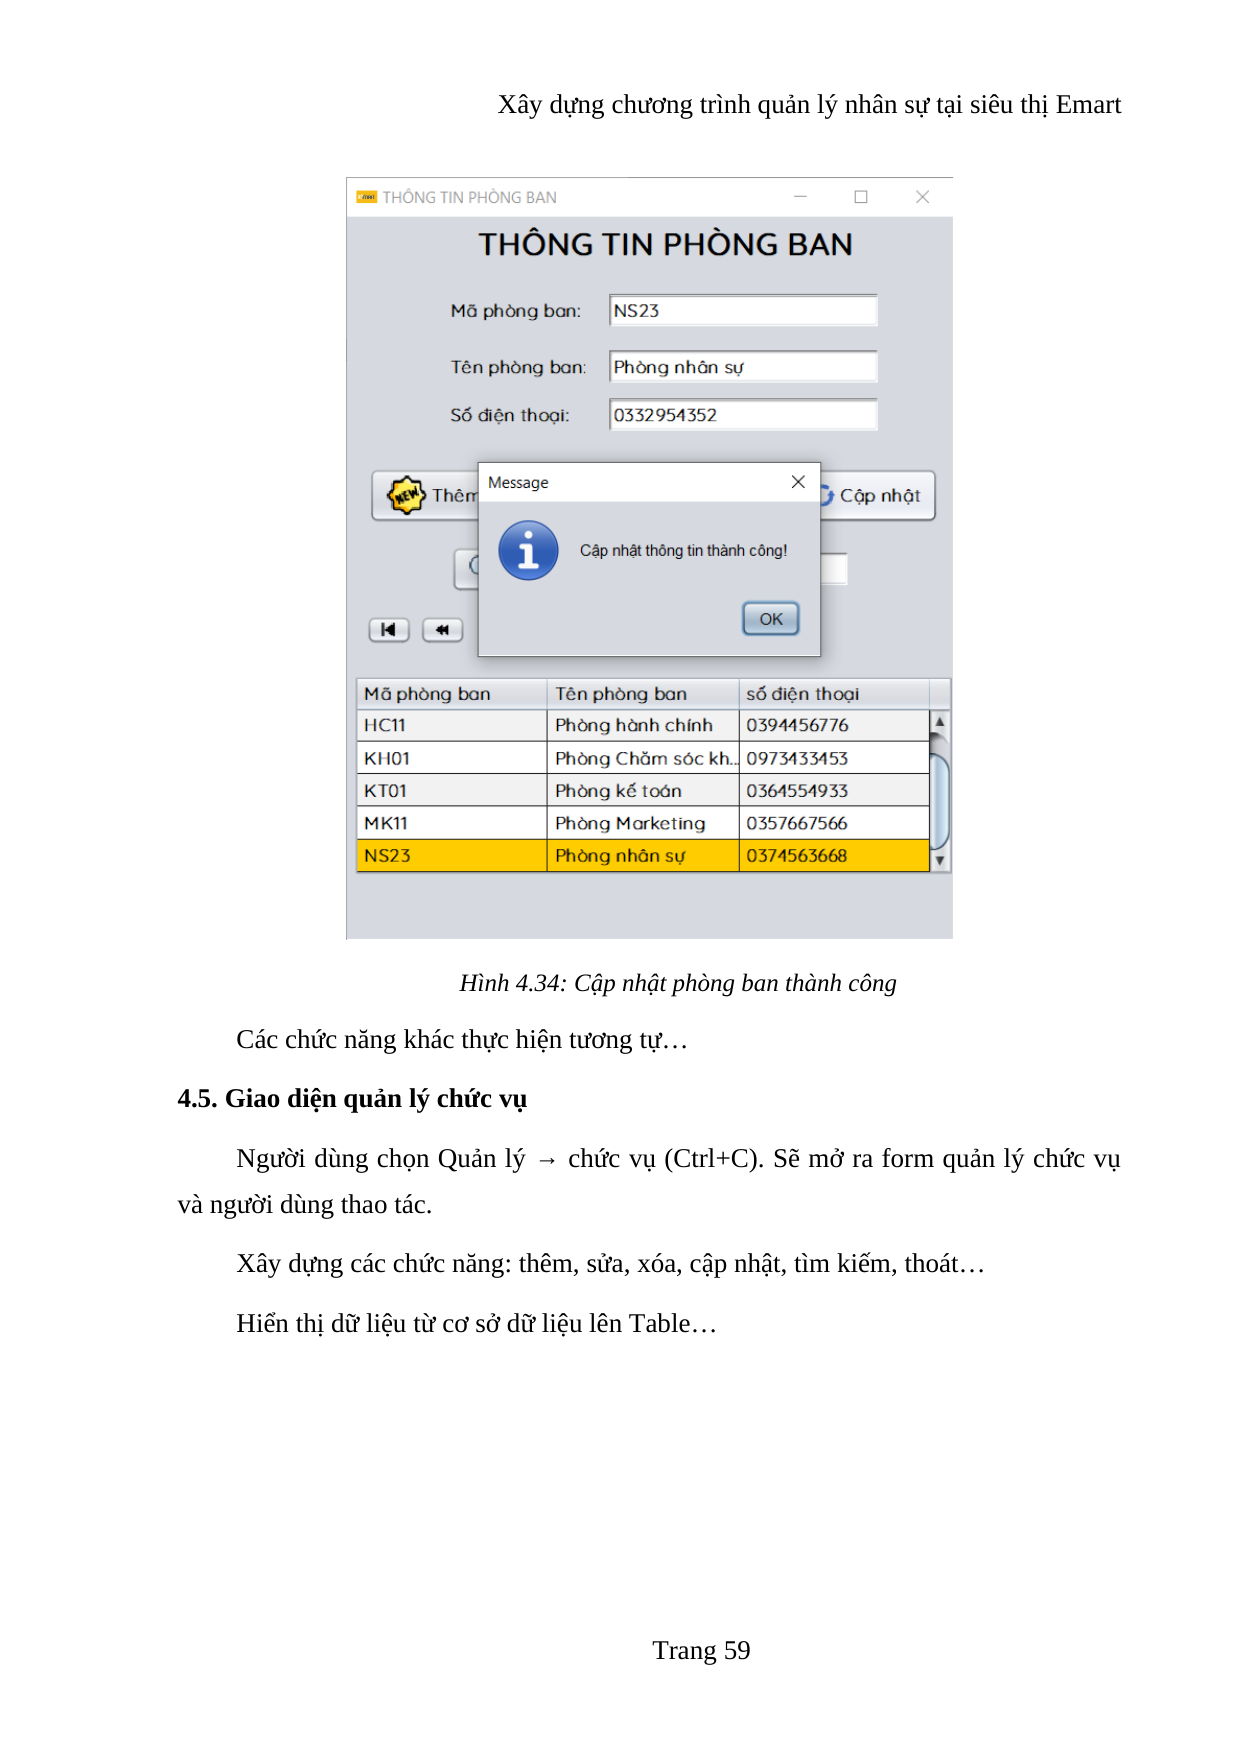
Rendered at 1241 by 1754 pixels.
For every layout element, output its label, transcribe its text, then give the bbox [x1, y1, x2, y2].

text Xây dựng các chức năng: thêm, sửa, xóa, cập nhật, tìm kiếm, thoát… [177, 1247, 1122, 1279]
text Người dùng chọn Quản lý chức vụ (Ctrl+C). Sẽ mở ra form quản lý chức vụ và người dùng thao tác. [177, 1142, 1122, 1219]
picture [346, 177, 954, 940]
subtitle Giao diện quản lý chức vụ [177, 1082, 1122, 1114]
list Các chức năng khác thực hiện tương tự… [177, 1023, 1122, 1054]
text Hiển thị dữ liệu từ cơ sở dữ liệu lên Table… [177, 1307, 1122, 1338]
